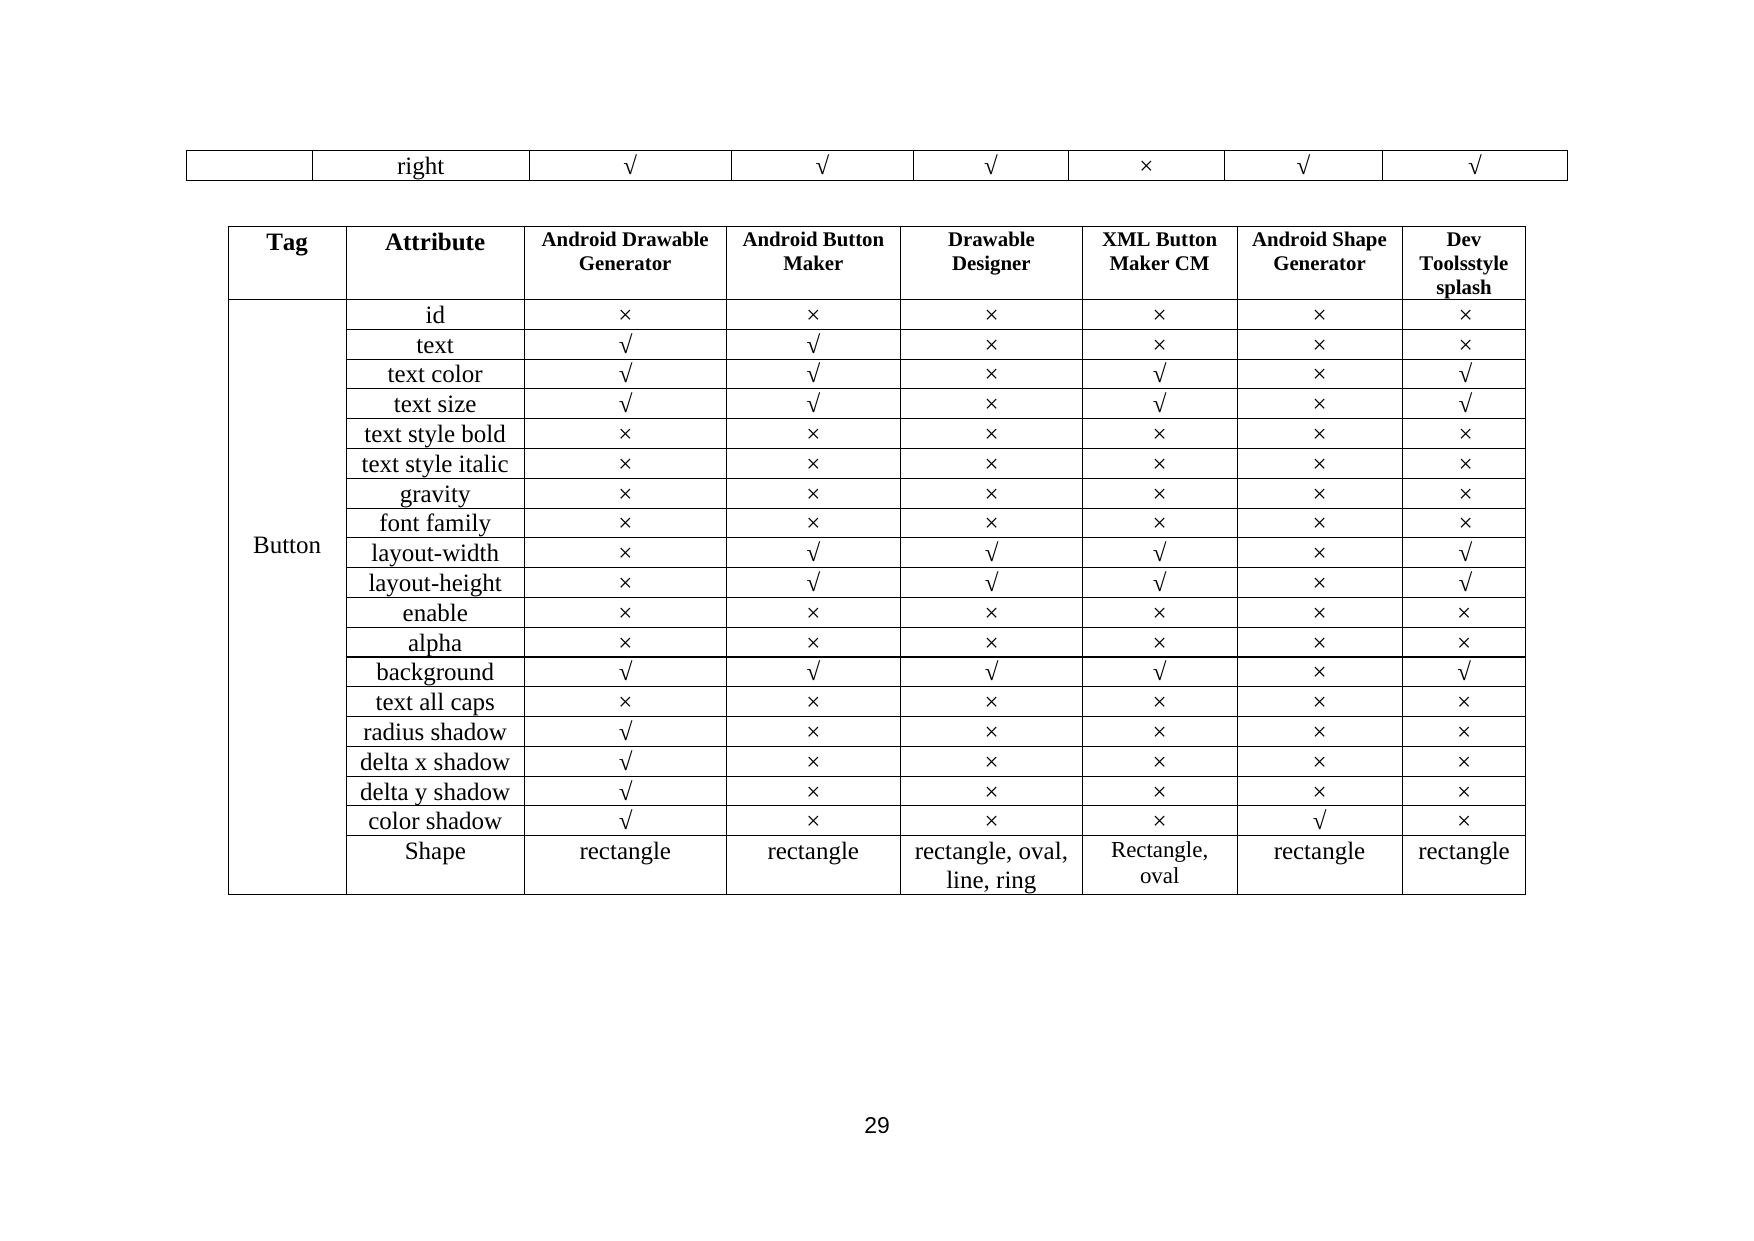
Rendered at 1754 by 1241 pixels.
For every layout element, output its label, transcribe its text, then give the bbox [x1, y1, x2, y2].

table_cell × [901, 360, 1082, 388]
table_cell × [1403, 419, 1525, 448]
table_cell layout-width [347, 538, 524, 567]
table_cell √ [901, 658, 1082, 686]
table_cell × [901, 777, 1082, 805]
table_cell radius shadow [347, 717, 524, 746]
table_cell × [901, 747, 1082, 776]
table_cell √ [525, 389, 726, 418]
table_cell × [1238, 300, 1402, 329]
table_cell × [1083, 777, 1237, 805]
table_cell × [1083, 628, 1237, 656]
table_cell √ [1403, 658, 1525, 686]
table_cell gravity [347, 479, 524, 507]
table_header XML Button Maker CM [1083, 227, 1237, 299]
table_cell × [1083, 300, 1237, 329]
table_cell × [1403, 747, 1525, 776]
table_cell × [525, 479, 726, 507]
table_cell √ [727, 330, 900, 358]
table_cell alpha [347, 628, 524, 656]
table_cell layout-height [347, 568, 524, 597]
table_cell √ [727, 568, 900, 597]
table_cell √ [1403, 389, 1525, 418]
table_cell √ [525, 360, 726, 388]
table_cell × [1238, 509, 1402, 537]
table_cell × [727, 300, 900, 329]
table_cell √ [525, 330, 726, 358]
table_cell × [1238, 360, 1402, 388]
table_cell × [1238, 687, 1402, 716]
table_cell √ [525, 777, 726, 805]
table_cell rectangle [1403, 836, 1525, 894]
table_cell √ [530, 151, 731, 180]
table_header Android Shape Generator [1238, 227, 1402, 299]
table_cell × [525, 509, 726, 537]
table_cell √ [727, 389, 900, 418]
table_cell × [727, 717, 900, 746]
table_cell × [1238, 389, 1402, 418]
table_cell × [727, 806, 900, 835]
table_cell √ [901, 538, 1082, 567]
table_cell × [525, 419, 726, 448]
table_cell × [1238, 330, 1402, 358]
table_cell × [901, 717, 1082, 746]
table_cell √ [1238, 806, 1402, 835]
table_cell √ [732, 151, 913, 180]
table_cell × [525, 568, 726, 597]
table_cell × [727, 449, 900, 478]
table_cell × [727, 777, 900, 805]
table_cell × [1083, 449, 1237, 478]
table_cell × [727, 479, 900, 507]
table_cell × [1403, 479, 1525, 507]
table_cell × [1083, 598, 1237, 627]
table_cell × [1083, 747, 1237, 776]
table_cell × [525, 628, 726, 656]
table_header Drawable Designer [901, 227, 1082, 299]
table_cell rectangle [1238, 836, 1402, 894]
table_cell × [901, 687, 1082, 716]
table_cell delta y shadow [347, 777, 524, 805]
table_cell × [1403, 449, 1525, 478]
table_cell √ [525, 806, 726, 835]
table_cell × [901, 509, 1082, 537]
table_cell delta x shadow [347, 747, 524, 776]
table_cell √ [727, 658, 900, 686]
table_cell × [1403, 806, 1525, 835]
table_cell × [1403, 509, 1525, 537]
table_cell √ [1083, 538, 1237, 567]
table_cell × [901, 806, 1082, 835]
table_cell Shape [347, 836, 524, 894]
table_cell × [727, 419, 900, 448]
table_cell × [901, 628, 1082, 656]
table_cell right [313, 151, 529, 180]
table_cell text size [347, 389, 524, 418]
table_cell × [901, 389, 1082, 418]
table_cell √ [1083, 360, 1237, 388]
table_cell id [347, 300, 524, 329]
table_cell √ [1083, 568, 1237, 597]
table_cell × [1083, 479, 1237, 507]
table_cell Button [229, 300, 346, 894]
table_cell × [1083, 687, 1237, 716]
table_cell background [347, 658, 524, 686]
table_cell √ [525, 747, 726, 776]
table_cell text all caps [347, 687, 524, 716]
table_cell √ [1083, 389, 1237, 418]
table_cell text style italic [347, 449, 524, 478]
table_cell × [1238, 598, 1402, 627]
table_cell × [1083, 419, 1237, 448]
table_cell × [1403, 598, 1525, 627]
table_cell × [727, 509, 900, 537]
table_cell font family [347, 509, 524, 537]
table_cell × [1238, 747, 1402, 776]
table_cell × [901, 419, 1082, 448]
table_cell √ [727, 538, 900, 567]
table_cell × [727, 747, 900, 776]
table_cell × [1238, 777, 1402, 805]
table_cell × [525, 598, 726, 627]
table_cell × [1083, 717, 1237, 746]
table_cell enable [347, 598, 524, 627]
table_cell √ [901, 568, 1082, 597]
table_cell × [525, 449, 726, 478]
table_cell √ [914, 151, 1068, 180]
table_cell × [1083, 330, 1237, 358]
table_cell × [901, 479, 1082, 507]
table_cell text style bold [347, 419, 524, 448]
table_cell × [1069, 151, 1224, 180]
table_cell × [901, 449, 1082, 478]
table_cell × [1238, 479, 1402, 507]
table_cell × [1083, 509, 1237, 537]
table_cell × [525, 687, 726, 716]
table_cell × [1403, 687, 1525, 716]
table_cell × [1403, 300, 1525, 329]
table_cell √ [525, 717, 726, 746]
table_cell color shadow [347, 806, 524, 835]
table_cell × [727, 628, 900, 656]
table_cell × [901, 300, 1082, 329]
table_cell × [1238, 419, 1402, 448]
table_cell rectangle, oval, line, ring [901, 836, 1082, 894]
table_cell √ [1403, 360, 1525, 388]
table_cell × [1238, 538, 1402, 567]
table_header Tag [229, 227, 346, 299]
table_cell × [1403, 330, 1525, 358]
table_cell √ [525, 658, 726, 686]
table_cell × [1238, 449, 1402, 478]
table_cell × [525, 300, 726, 329]
table_cell × [525, 538, 726, 567]
table_cell × [1083, 806, 1237, 835]
table_header Android Drawable Generator [525, 227, 726, 299]
table_cell text color [347, 360, 524, 388]
table_cell × [1238, 568, 1402, 597]
table_cell × [1238, 628, 1402, 656]
table_cell Rectangle, oval [1083, 836, 1237, 894]
table_cell × [901, 330, 1082, 358]
table_cell √ [1403, 568, 1525, 597]
table_cell √ [1383, 151, 1567, 180]
table_cell rectangle [525, 836, 726, 894]
table_cell text [347, 330, 524, 358]
table_header Android Button Maker [727, 227, 900, 299]
table_cell × [901, 598, 1082, 627]
table_cell × [727, 598, 900, 627]
table_cell × [1403, 717, 1525, 746]
table_header Dev Toolsstyle splash [1403, 227, 1525, 299]
table_cell √ [727, 360, 900, 388]
table_cell √ [1225, 151, 1382, 180]
table_cell × [1238, 658, 1402, 686]
table_cell rectangle [727, 836, 900, 894]
table_cell × [1403, 777, 1525, 805]
table_cell × [727, 687, 900, 716]
table_header Attribute [347, 227, 524, 299]
table_cell × [1403, 628, 1525, 656]
table_cell √ [1083, 658, 1237, 686]
table_cell √ [1403, 538, 1525, 567]
table_cell × [1238, 717, 1402, 746]
